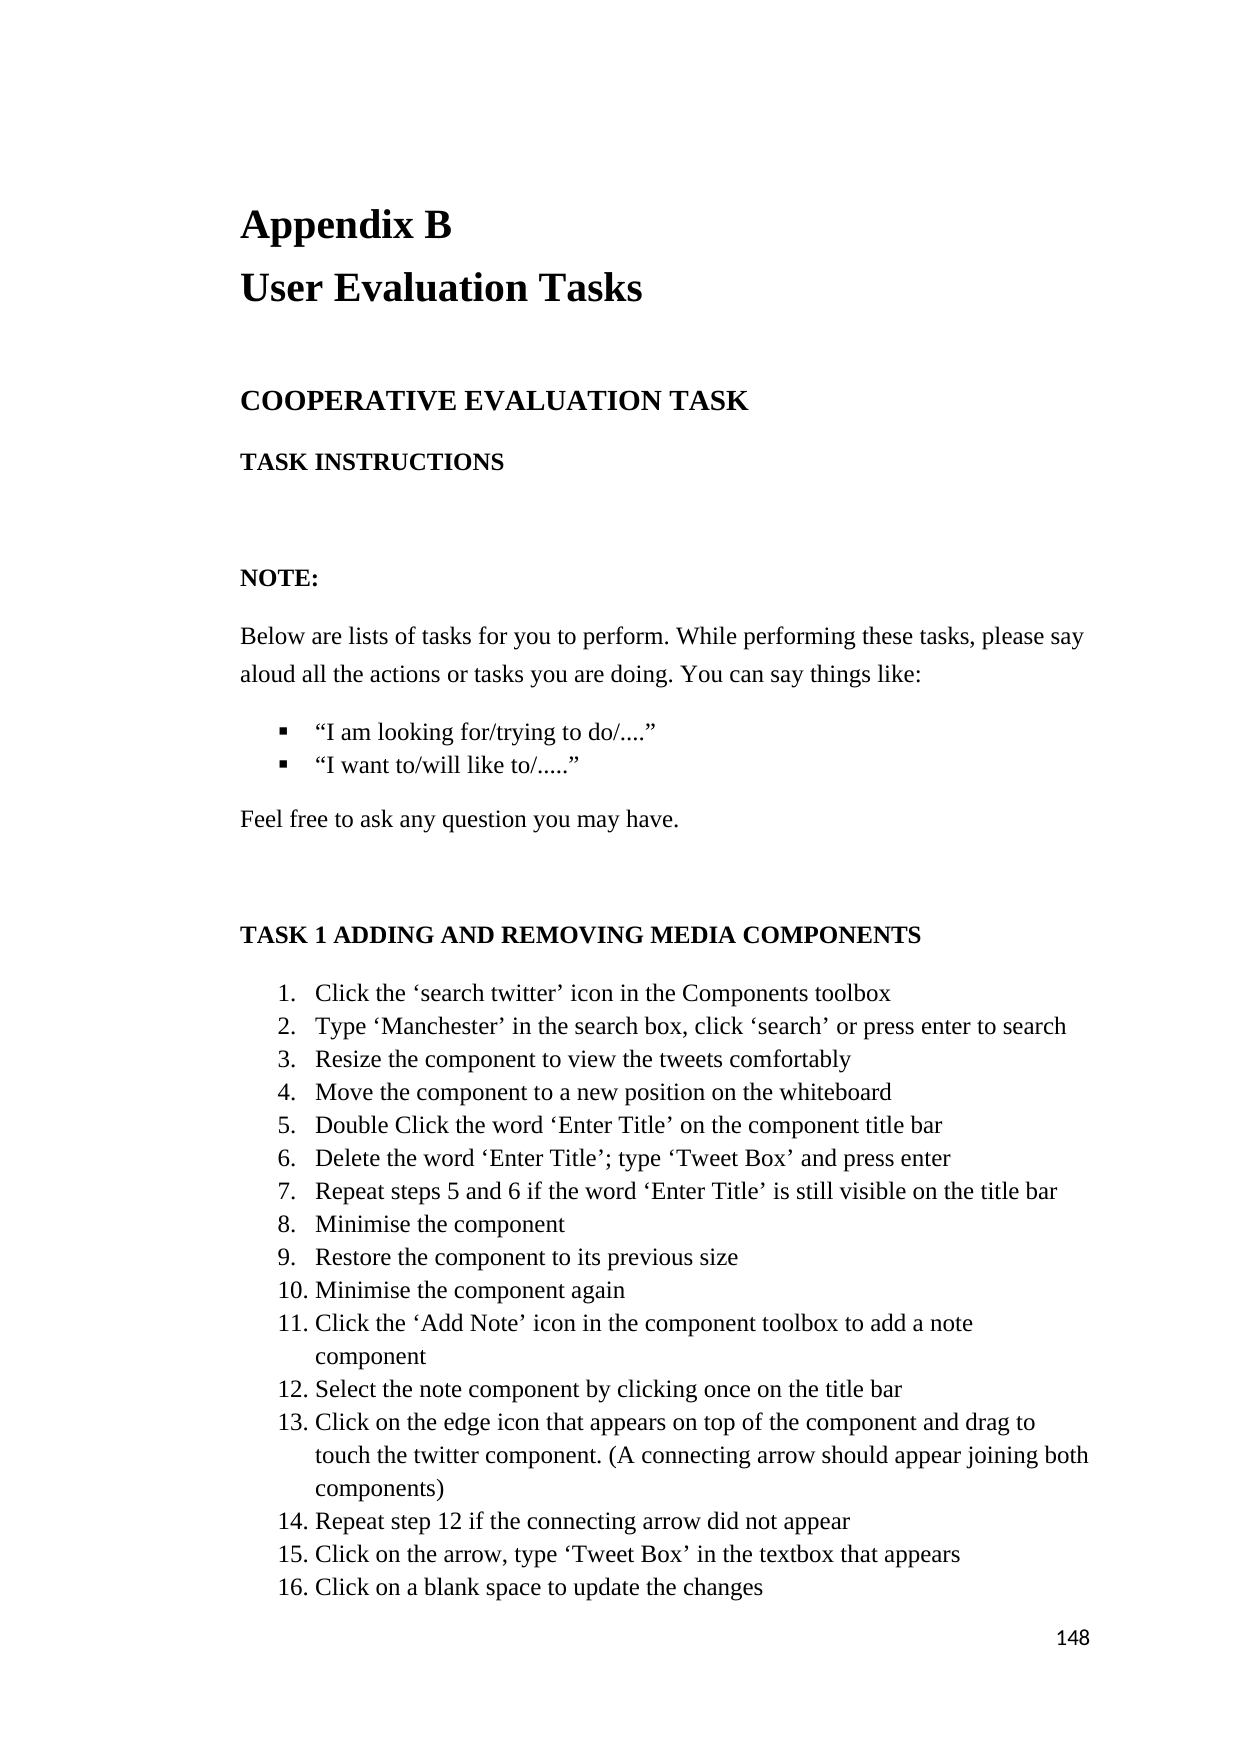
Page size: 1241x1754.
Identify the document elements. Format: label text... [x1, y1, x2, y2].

text COOPERATIVE EVALUATION TASK [240, 383, 1090, 416]
list Click the ‘Add Note’ icon in the component toolbox to add a note component [277, 1308, 1090, 1370]
list Delete the word ‘Enter Title’; type ‘Tweet Box’ and press enter [277, 1143, 1090, 1172]
text NOTE: [240, 563, 1090, 592]
text Feel free to ask any question you may have. [240, 804, 1090, 832]
list Select the note component by clicking once on the title bar [277, 1374, 1090, 1403]
list “I want to/will like to/.....” [277, 750, 1090, 779]
list Repeat step 12 if the connecting arrow did not appear [277, 1506, 1090, 1535]
list “I am looking for/trying to do/....” [277, 717, 1090, 746]
list Click on the arrow, type ‘Tweet Box’ in the textbox that appears [277, 1539, 1090, 1568]
text TASK INSTRUCTIONS [240, 447, 1090, 476]
list Restore the component to its previous size [277, 1242, 1090, 1271]
list Repeat steps 5 and 6 if the word ‘Enter Title’ is still visible on the title bar [277, 1176, 1090, 1205]
list Click the ‘search twitter’ icon in the Components toolbox [277, 978, 1090, 1007]
list Minimise the component [277, 1209, 1090, 1238]
list Resize the component to view the tweets comfortably [277, 1044, 1090, 1073]
list Move the component to a new position on the whiteboard [277, 1077, 1090, 1106]
list Click on the edge icon that appears on top of the component and drag to touch the twitter component. (A connecting arrow should appear joining both components) [277, 1407, 1090, 1502]
list Minimise the component again [277, 1275, 1090, 1304]
list Type ‘Manchester’ in the search box, click ‘search’ or press enter to search [277, 1011, 1090, 1040]
text Below are lists of tasks for you to perform. While performing these tasks, please say aloud all the actions or tasks you are doing. You can say things like: [240, 621, 1090, 687]
list Click on a blank space to update the changes [277, 1572, 1090, 1601]
list Double Click the word ‘Enter Title’ on the component title bar [277, 1110, 1090, 1139]
subtitle Appendix B User Evaluation Tasks [240, 200, 1090, 310]
text TASK 1 ADDING AND REMOVING MEDIA COMPONENTS [240, 920, 1090, 949]
